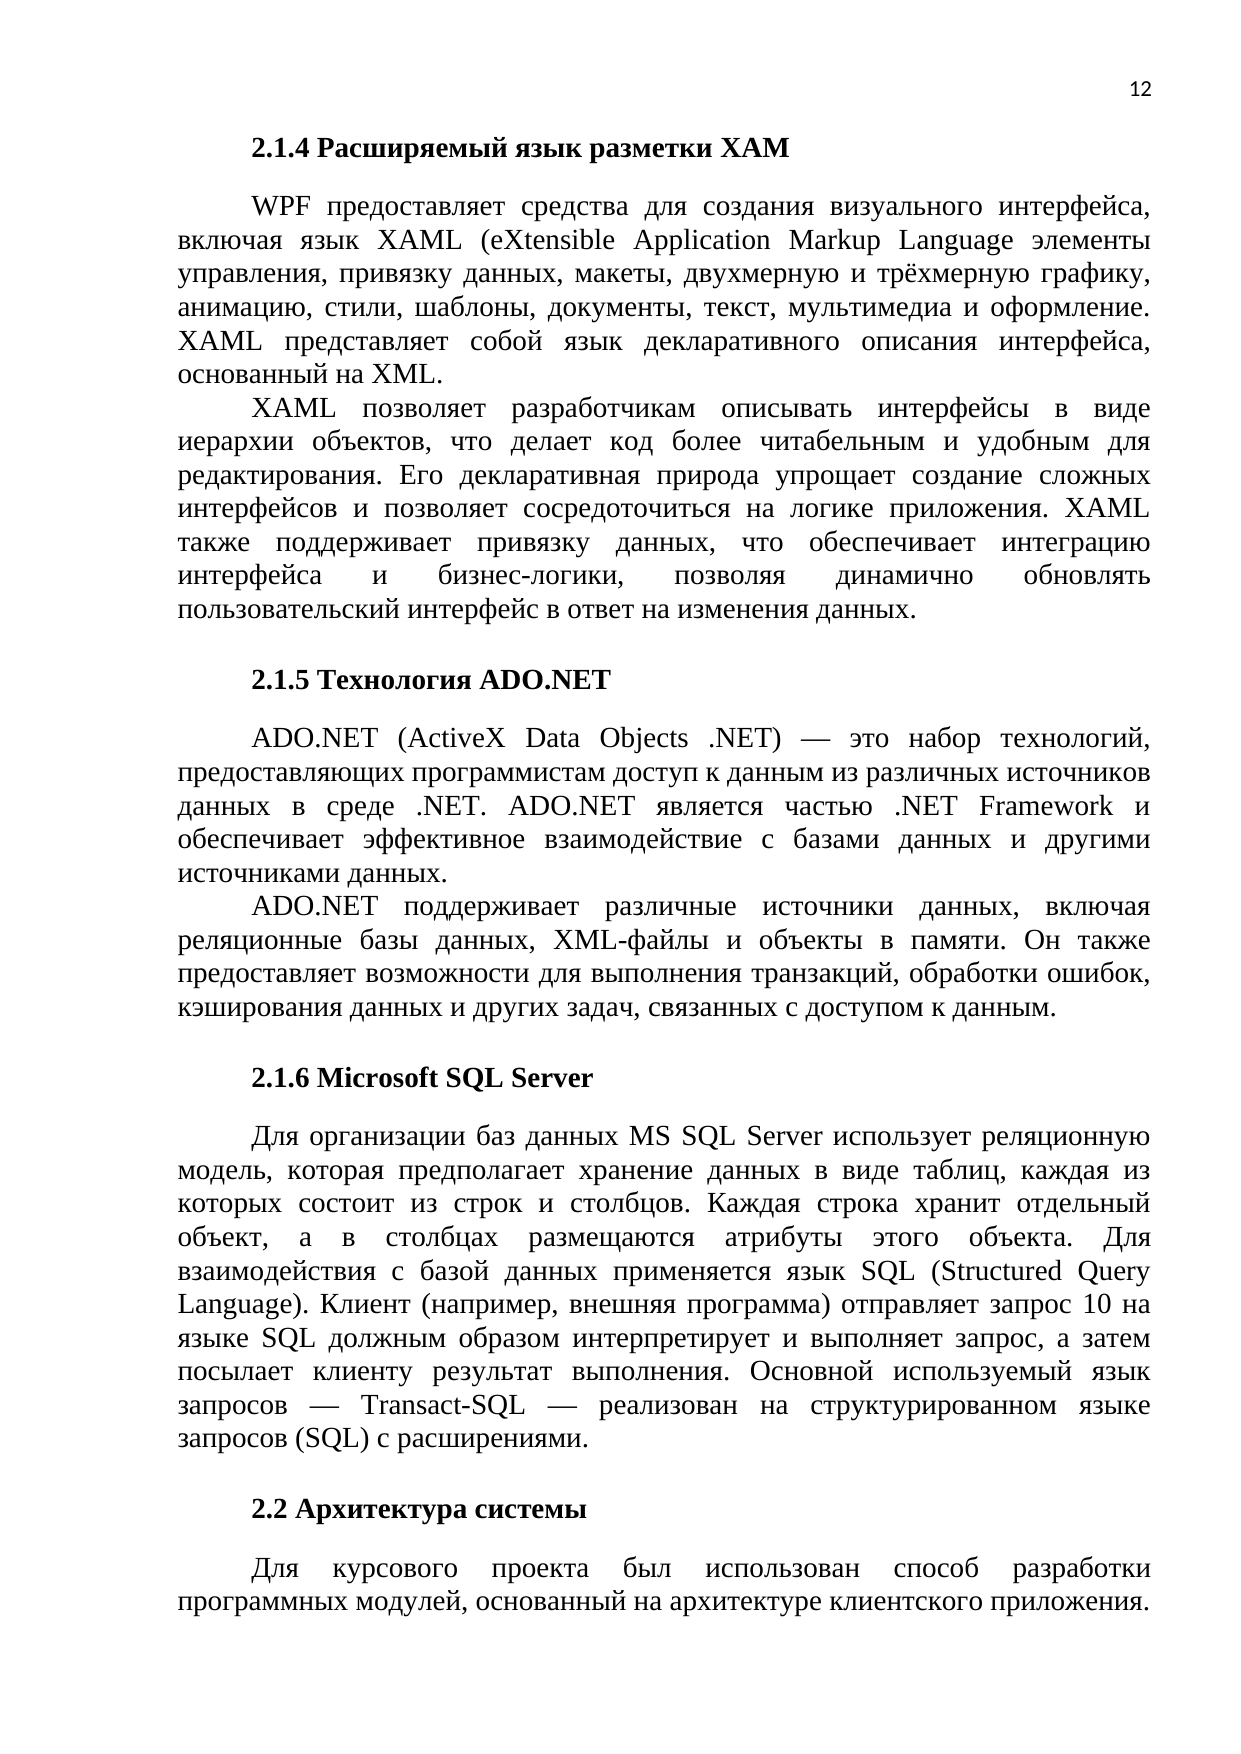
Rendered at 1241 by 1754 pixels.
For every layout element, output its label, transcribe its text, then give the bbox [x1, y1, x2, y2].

subtitle 2.1.6 Microsoft SQL Server [251, 1060, 1152, 1093]
subtitle 2.2 Архитектура системы [177, 1491, 1152, 1525]
text ADO.NET поддерживает различные источники данных, включая реляционные базы данных, XML-файлы и объекты в памяти. Он также предоставляет возможности для выполнения транзакций, обработки ошибок, кэширования данных и других задач, связанных с доступом к данным. [177, 888, 1152, 1022]
text XAML позволяет разработчикам описывать интерфейсы в виде иерархии объектов, что делает код более читабельным и удобным для редактирования. Его декларативная природа упрощает создание сложных интерфейсов и позволяет сосредоточиться на логике приложения. XAML также поддерживает привязку данных, что обеспечивает интеграцию интерфейса и бизнес-логики, позволяя динамично обновлять пользовательский интерфейс в ответ на изменения данных. [177, 390, 1152, 624]
subtitle 2.1.4 Расширяемый язык разметки XAM [251, 130, 1152, 163]
text WPF предоставляет средства для создания визуального интерфейса, включая язык XAML (eXtensible Application Markup Language элементы управления, привязку данных, макеты, двухмерную и трёхмерную графику, анимацию, стили, шаблоны, документы, текст, мультимедиа и оформление. XAML представляет собой язык декларативного описания интерфейса, основанный на XML. [177, 188, 1152, 390]
text Для организации баз данных MS SQL Server использует реляционную модель, которая предполагает хранение данных в виде таблиц, каждая из которых состоит из строк и столбцов. Каждая строка хранит отдельный объект, а в столбцах размещаются атрибуты этого объекта. Для взаимодействия с базой данных применяется язык SQL (Structured Query Language). Клиент (например, внешняя программа) отправляет запрос 10 на языке SQL должным образом интерпретирует и выполняет запрос, а затем посылает клиенту результат выполнения. Основной используемый язык запросов — Transact-SQL — реализован на структурированном языке запросов (SQL) с расширениями. [177, 1118, 1152, 1454]
text Для курсового проекта был использован способ разработки программных модулей, основанный на архитектуре клиентского приложения. [177, 1550, 1152, 1617]
text ADO.NET (ActiveX Data Objects .NET) — это набор технологий, предоставляющих программистам доступ к данным из различных источников данных в среде .NET. ADO.NET является частью .NET Framework и обеспечивает эффективное взаимодействие с базами данных и другими источниками данных. [177, 721, 1152, 888]
subtitle 2.1.5 Технология ADO.NET [251, 662, 1152, 696]
